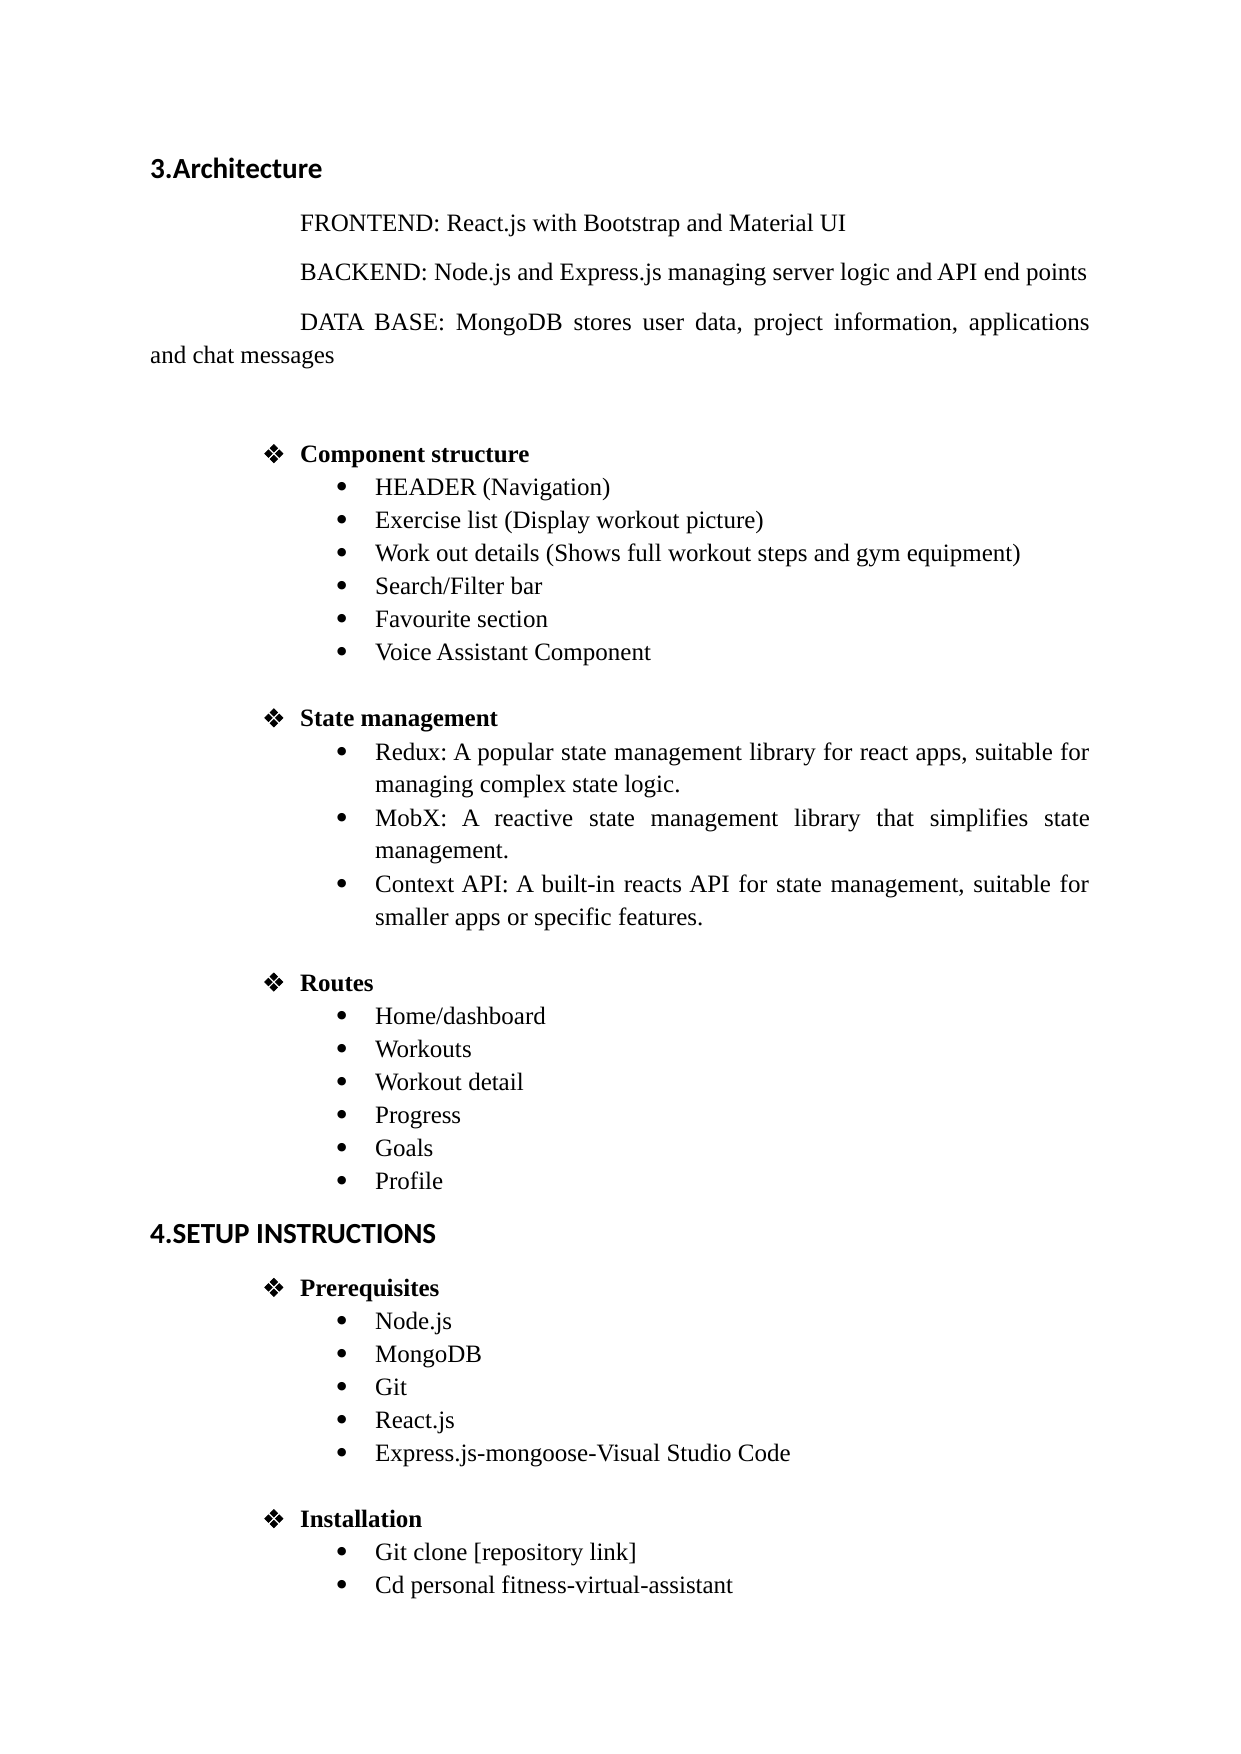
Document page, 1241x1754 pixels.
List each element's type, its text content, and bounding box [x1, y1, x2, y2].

list Workout detail [337, 1067, 1090, 1096]
text DATA BASE: MongoDB stores user data, project information, applications and chat messages [150, 307, 1090, 369]
list Routes [262, 968, 1090, 996]
list MobX: A reactive state management library that simplifies state management. [337, 803, 1090, 864]
list Goals [337, 1133, 1090, 1162]
list Profile [337, 1166, 1090, 1194]
list Installation [262, 1504, 1090, 1533]
list Search/Filter bar [337, 571, 1090, 600]
list Progress [337, 1100, 1090, 1128]
list Exercise list (Display workout picture) [337, 505, 1090, 534]
text 4.SETUP INSTRUCTIONS [150, 1216, 1090, 1251]
list Favourite section [337, 604, 1090, 633]
text BACKEND: Node.js and Express.js managing server logic and API end points [150, 257, 1090, 286]
list Workouts [337, 1034, 1090, 1062]
list HEADER (Navigation) [337, 472, 1090, 501]
list MongoDB [337, 1339, 1090, 1368]
list Home/dashboard [337, 1001, 1090, 1029]
list React.js [337, 1405, 1090, 1434]
list Cd personal fitness-virtual-assistant [337, 1570, 1090, 1599]
list Voice Assistant Component [337, 637, 1090, 666]
list Redux: A popular state management library for react apps, suitable for managing complex state logic. [337, 737, 1090, 798]
text 3.Architecture [150, 150, 1090, 186]
list Component structure [262, 439, 1090, 468]
text FRONTEND: React.js with Bootstrap and Material UI [150, 208, 1090, 236]
list Prerequisites [262, 1273, 1090, 1302]
list State management [262, 703, 1090, 732]
list Work out details (Shows full workout steps and gym equipment) [337, 538, 1090, 567]
list Node.js [337, 1306, 1090, 1335]
list Express.js-mongoose-Visual Studio Code [337, 1438, 1090, 1467]
list Git clone [repository link] [337, 1537, 1090, 1566]
list Git [337, 1372, 1090, 1401]
list Context API: A built-in reacts API for state management, suitable for smaller apps or specific features. [337, 869, 1090, 930]
